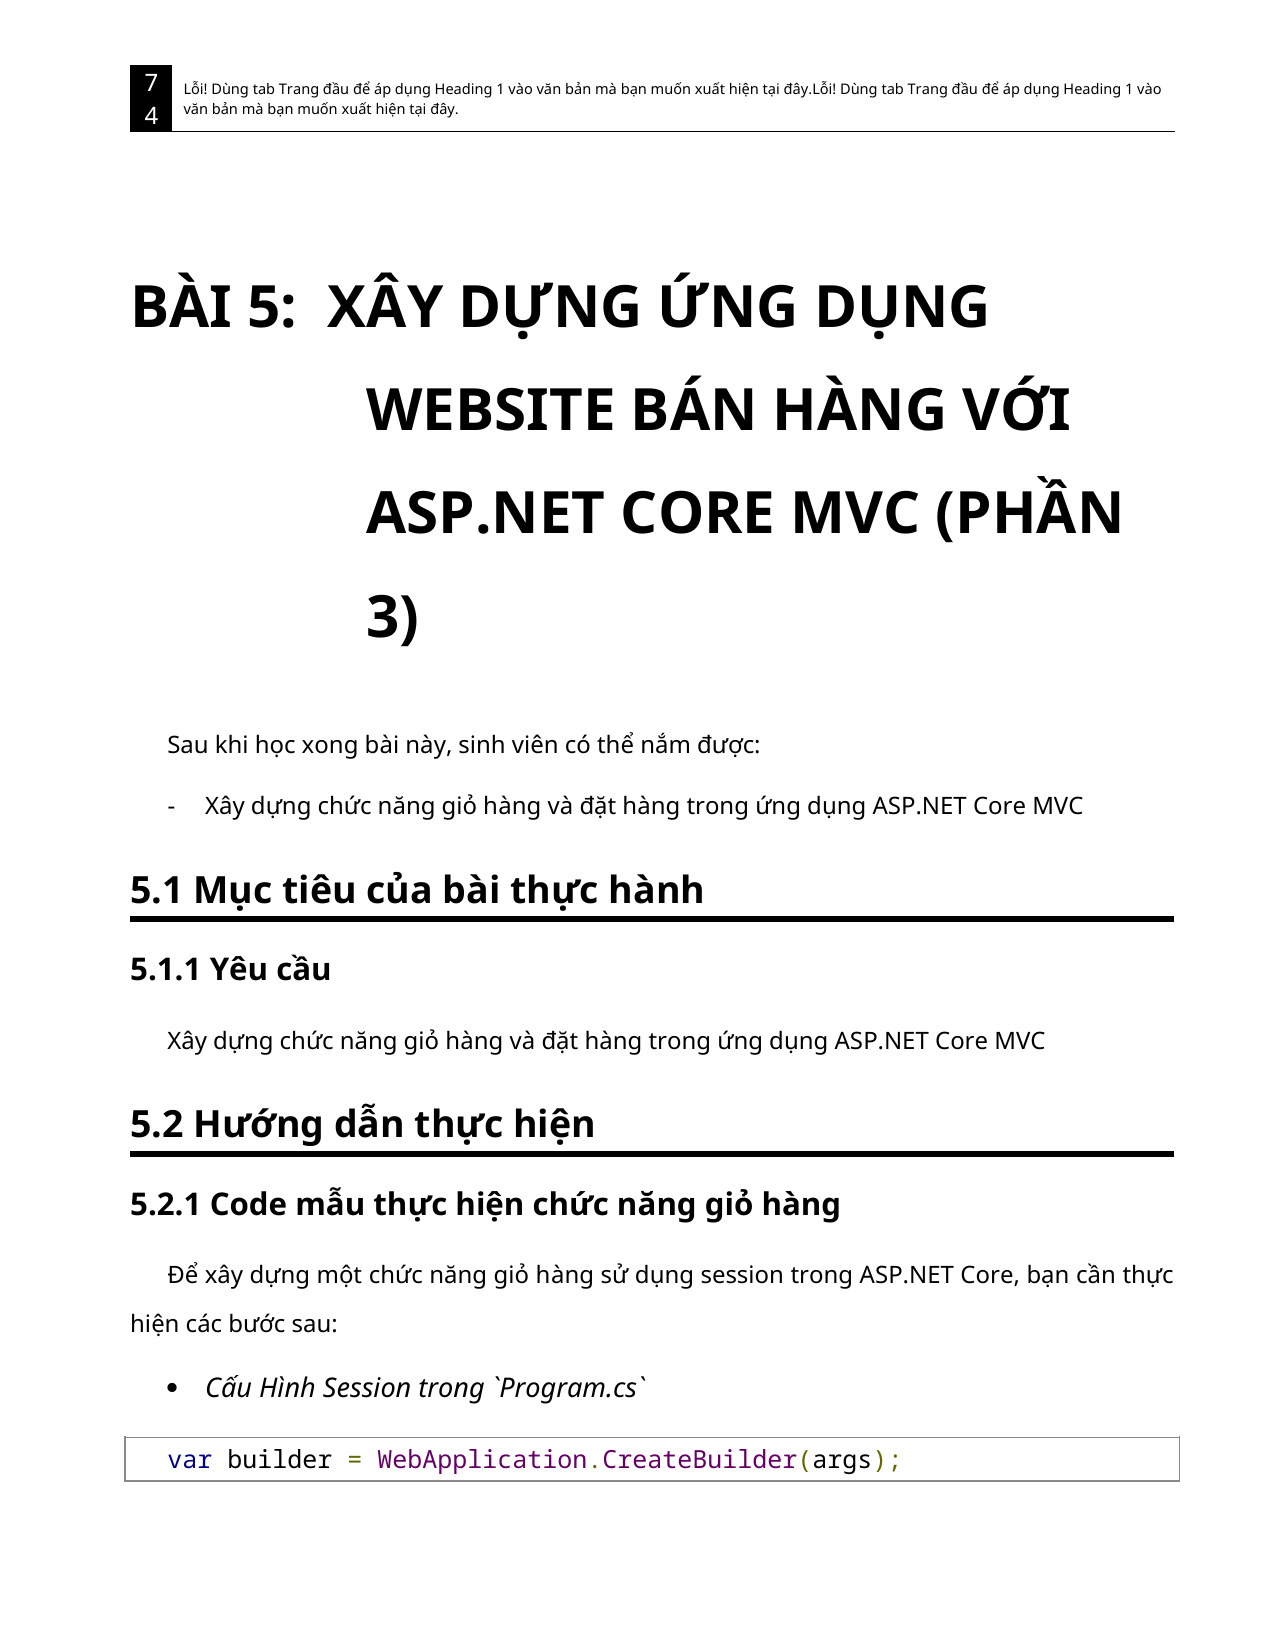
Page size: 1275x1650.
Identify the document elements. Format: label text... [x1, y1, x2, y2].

text Cấu Hình Session trong `Program.cs` [167, 1368, 1174, 1405]
text Để xây dựng một chức năng giỏ hàng sử dụng session trong ASP.NET Core, bạn cần thực hiện các bước sau: [130, 1258, 1174, 1340]
subtitle XÂY DỰNG ỨNG DỤNG WEBSITE BÁN HÀNG VỚI ASP.NET CORE MVC (PHẦN 3) [130, 265, 1174, 654]
text Xây dựng chức năng giỏ hàng và đặt hàng trong ứng dụng ASP.NET Core MVC [167, 789, 1174, 822]
text Xây dựng chức năng giỏ hàng và đặt hàng trong ứng dụng ASP.NET Core MVC [130, 1024, 1174, 1056]
subtitle Yêu cầu [130, 947, 1174, 990]
subtitle Hướng dẫn thực hiện [130, 1098, 1174, 1151]
text Sau khi học xong bài này, sinh viên có thể nắm được: [130, 728, 1174, 760]
text var builder = WebApplication.CreateBuilder(args); [126, 1438, 1179, 1480]
subtitle Code mẫu thực hiện chức năng giỏ hàng [130, 1182, 1174, 1224]
subtitle Mục tiêu của bài thực hành [130, 863, 1174, 916]
